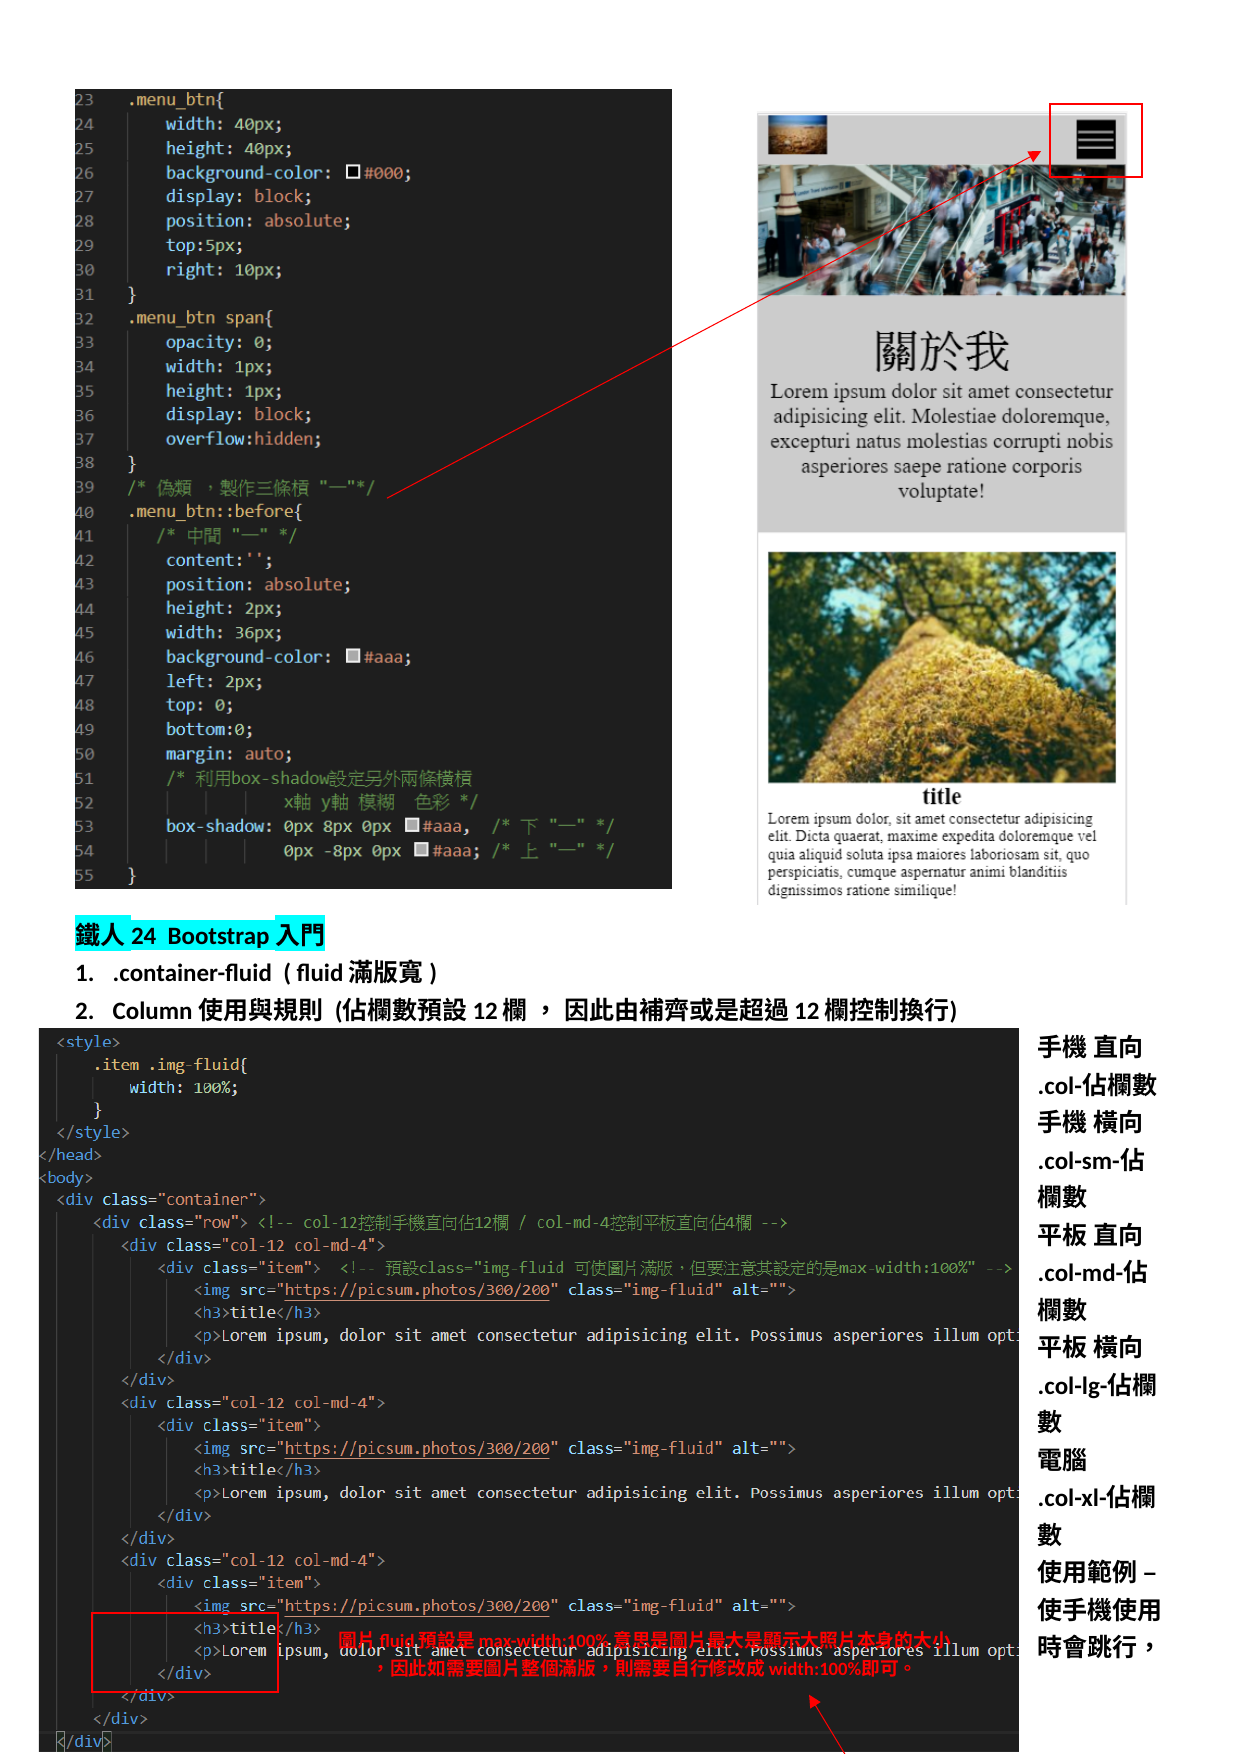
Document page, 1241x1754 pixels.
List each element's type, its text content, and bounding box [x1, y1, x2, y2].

list .container-fluid ( fluid滿版寬 ) [75, 952, 1165, 989]
text 手機 直向 .col-佔欄數 [75, 1027, 1165, 1102]
text 平板 橫向 .col-lg-佔欄數 [1019, 1327, 1165, 1439]
text 手機 橫向 .col-sm-佔欄數 [1019, 1102, 1165, 1214]
text 平板 直向 .col-md-佔欄數 [1019, 1214, 1165, 1327]
text 鐵人 24 Bootstrap 入門 [75, 914, 1165, 952]
list Column 使用與規則 (佔欄數預設12欄 ， 因此由補齊或是超過12欄控制換行) [75, 989, 1165, 1027]
text 電腦 .col-xl-佔欄數 [1019, 1439, 1165, 1552]
text 使用範例 – 使手機使用時會跳行，平板以上使用時則並排 [1019, 1552, 1165, 1664]
